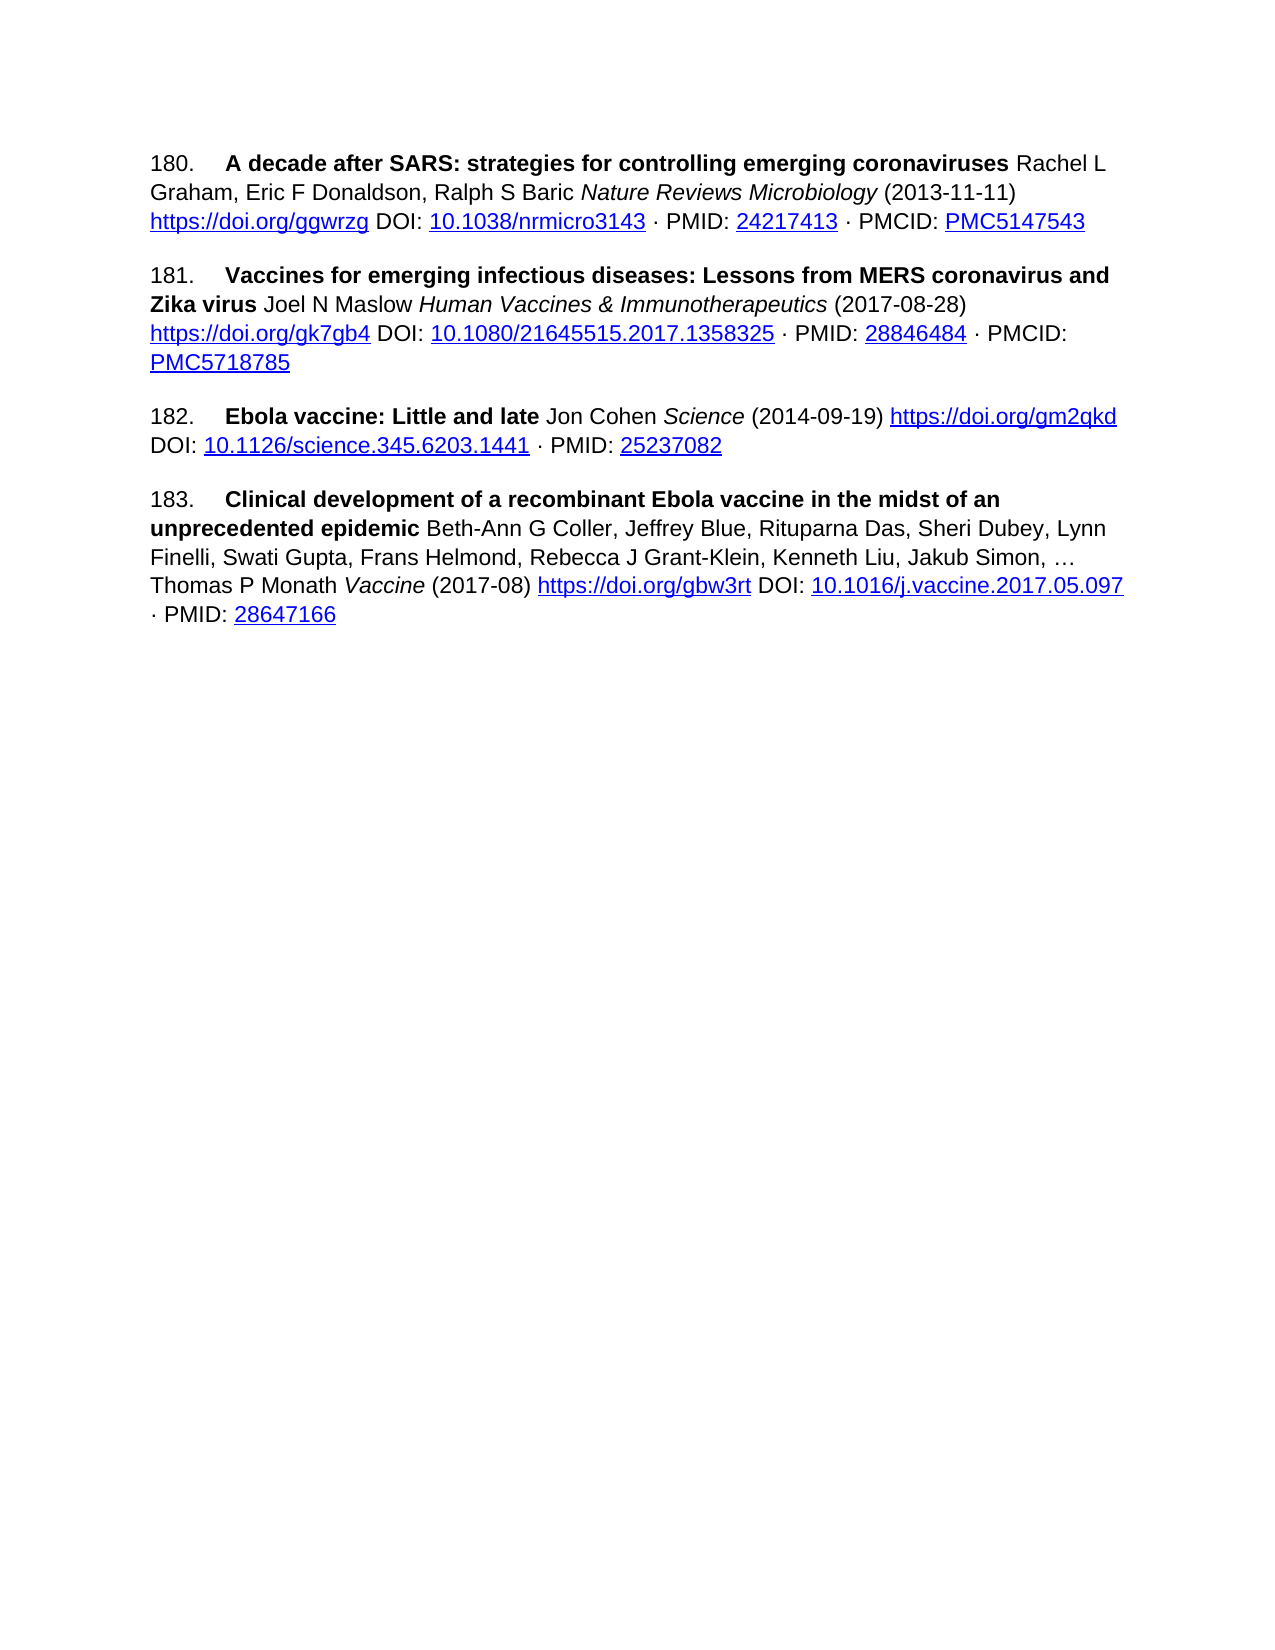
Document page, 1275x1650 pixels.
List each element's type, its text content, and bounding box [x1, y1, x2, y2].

text 180. A decade after SARS: strategies for controlling emerging coronaviruses Rachel L Graham, Eric F Donaldson, Ralph S Baric Nature Reviews Microbiology (2013-11-11) https://doi.org/ggwrzg DOI: 10.1038/nrmicro3143 · PMID: 24217413 · PMCID: PMC5147543 [150, 150, 1125, 234]
text 183. Clinical development of a recombinant Ebola vaccine in the midst of an unprecedented epidemic Beth-Ann G Coller, Jeffrey Blue, Rituparna Das, Sheri Dubey, Lynn Finelli, Swati Gupta, Frans Helmond, Rebecca J Grant-Klein, Kenneth Liu, Jakub Simon, … Thomas P Monath Vaccine (2017-08) https://doi.org/gbw3rt DOI: 10.1016/j.vaccine.2017.05.097 · PMID: 28647166 [150, 486, 1125, 628]
text 182. Ebola vaccine: Little and late Jon Cohen Science (2014-09-19) https://doi.org/gm2qkd DOI: 10.1126/science.345.6203.1441 · PMID: 25237082 [150, 403, 1125, 458]
text 181. Vaccines for emerging infectious diseases: Lessons from MERS coronavirus and Zika virus Joel N Maslow Human Vaccines & Immunotherapeutics (2017-08-28) https://doi.org/gk7gb4 DOI: 10.1080/21645515.2017.1358325 · PMID: 28846484 · PMCID: PMC5718785 [150, 262, 1125, 375]
